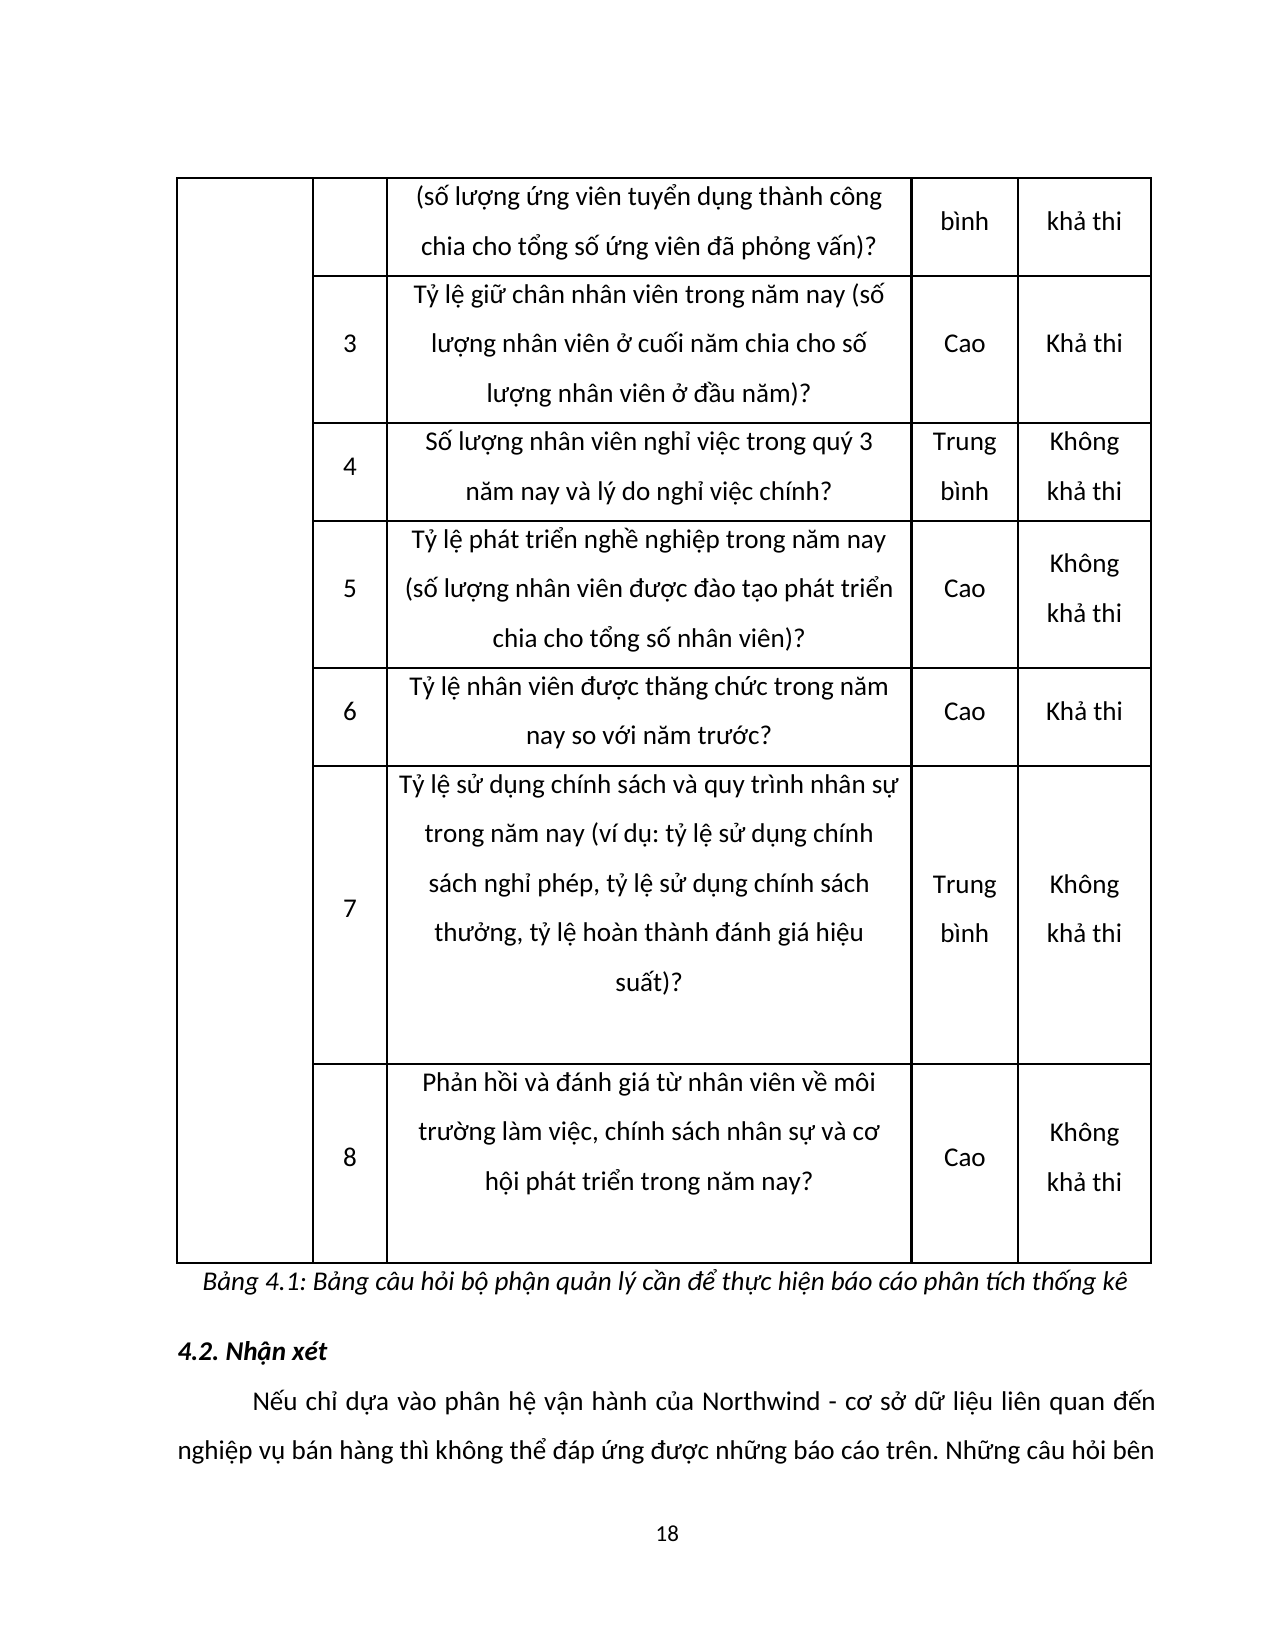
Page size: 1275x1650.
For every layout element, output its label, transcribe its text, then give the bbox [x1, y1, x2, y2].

table_cell Trung bình [913, 179, 1017, 275]
table_cell 2 [314, 179, 386, 275]
table_cell 5 [314, 522, 386, 667]
table_cell Cao [913, 1065, 1017, 1262]
table_cell Khả thi [1019, 277, 1150, 422]
table_cell Không khả thi [1019, 522, 1150, 667]
table_cell 3 [314, 277, 386, 422]
table_cell Tỷ lệ nhân viên được thăng chức trong năm nay so với năm trước? [388, 669, 910, 765]
table_cell Cao [913, 277, 1017, 422]
table_cell Tỷ lệ sử dụng chính sách và quy trình nhân sự trong năm nay (ví dụ: tỷ lệ sử dụng chính sách nghỉ phép, tỷ lệ sử dụng chính sách thưởng, tỷ lệ hoàn thành đánh giá hiệu suất)? [388, 767, 910, 1063]
table_cell 7 [314, 767, 386, 1063]
table_cell Tỷ lệ giữ chân nhân viên trong năm nay (số lượng nhân viên ở cuối năm chia cho số lượng nhân viên ở đầu năm)? [388, 277, 910, 422]
table_cell Không khả thi [1019, 1065, 1150, 1262]
table_cell 4 [314, 424, 386, 520]
text Bảng 4.1: Bảng câu hỏi bộ phận quản lý cần để thực hiện báo cáo phân tích thống kê [177, 1264, 1157, 1297]
table_cell Khả thi [1019, 669, 1150, 765]
table_cell Phản hồi và đánh giá từ nhân viên về môi trường làm việc, chính sách nhân sự và cơ hội phát triển trong năm nay? [388, 1065, 910, 1262]
table_cell 6 [314, 669, 386, 765]
table_cell Cao [913, 669, 1017, 765]
table_cell Tỷ lệ phát triển nghề nghiệp trong năm nay (số lượng nhân viên được đào tạo phát triển chia cho tổng số nhân viên)? [388, 522, 910, 667]
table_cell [388, 179, 910, 275]
table_cell Cao [913, 522, 1017, 667]
table_cell 8 [314, 1065, 386, 1262]
table_cell Trung bình [913, 767, 1017, 1063]
table_cell Không khả thi [1019, 767, 1150, 1063]
table_cell Không khả thi [1019, 179, 1150, 275]
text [177, 1384, 1157, 1466]
table_cell Không khả thi [1019, 424, 1150, 520]
subtitle 4.2. Nhận xét [177, 1334, 1157, 1367]
table_cell Trung bình [913, 424, 1017, 520]
table_cell Số lượng nhân viên nghỉ việc trong quý 3 năm nay và lý do nghỉ việc chính? [388, 424, 910, 520]
